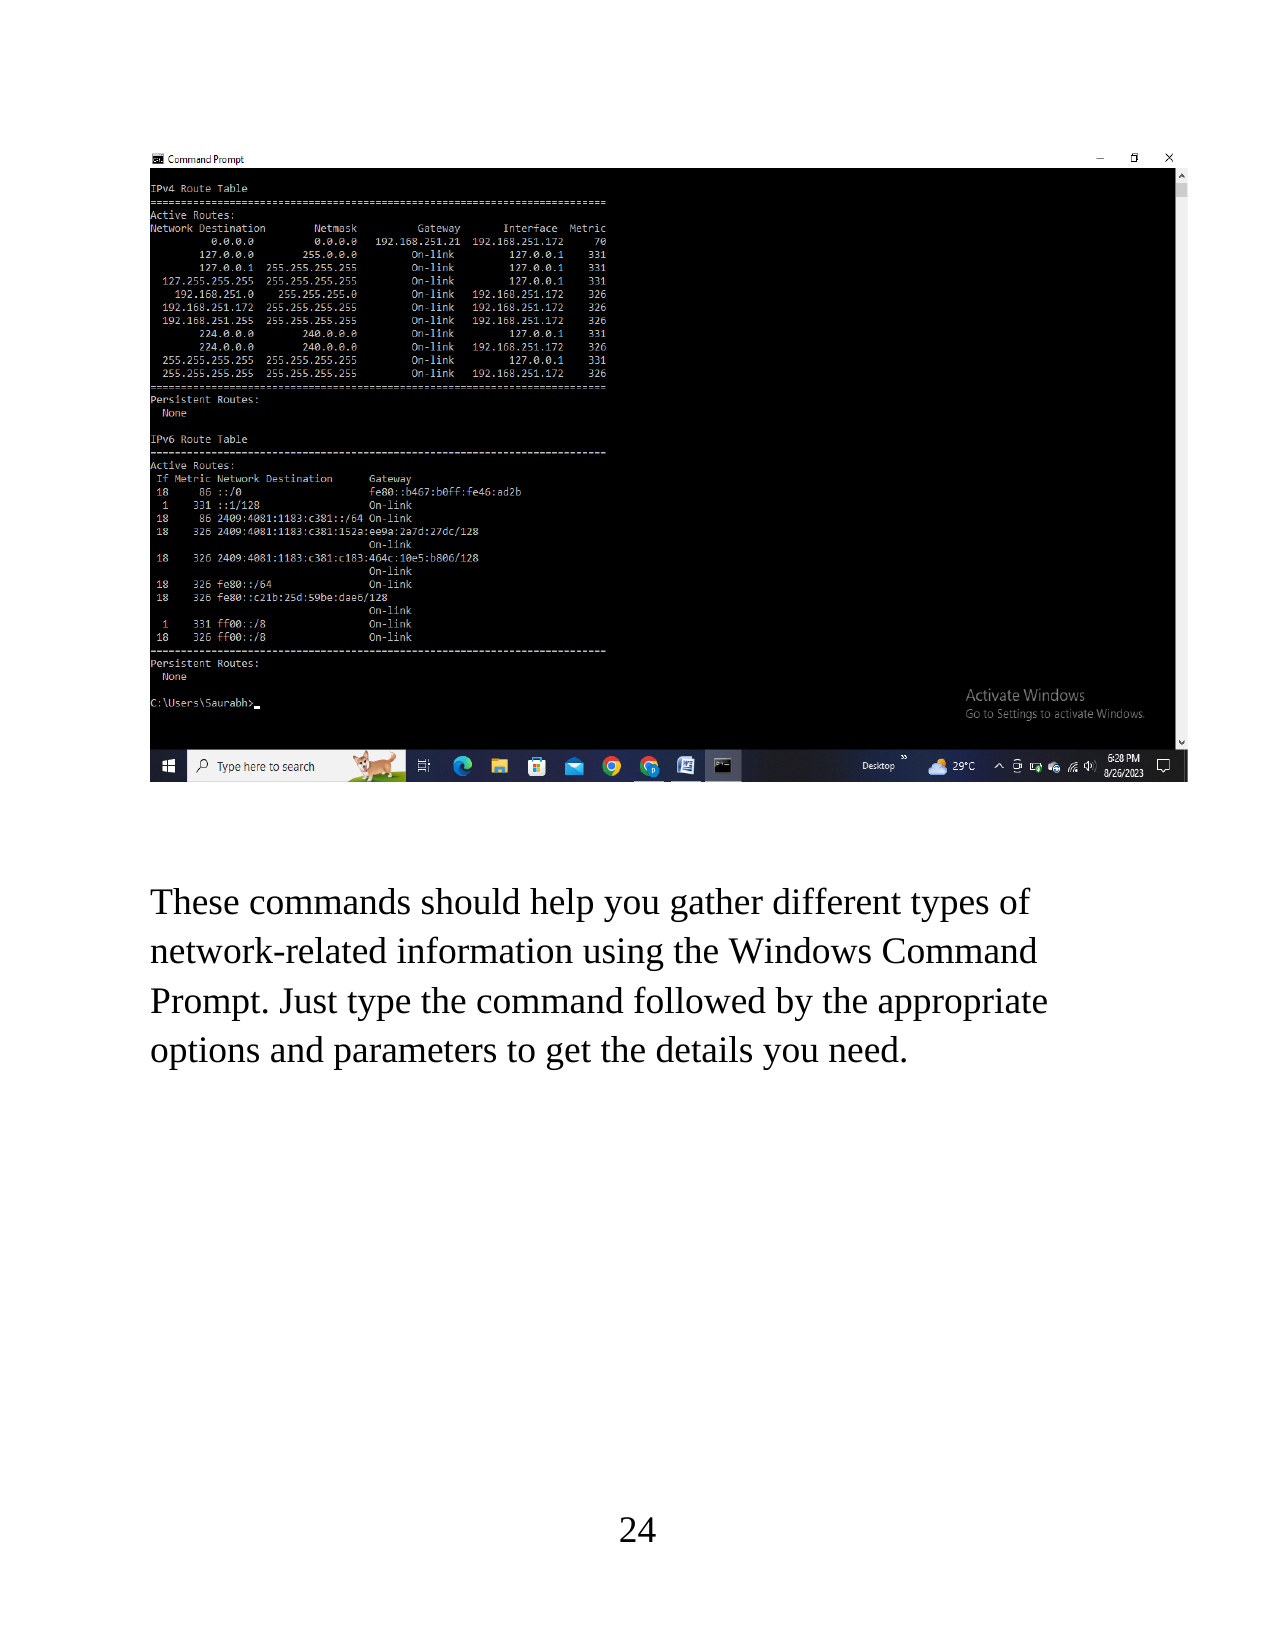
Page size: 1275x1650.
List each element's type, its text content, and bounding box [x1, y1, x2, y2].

text These commands should help you gather different types of network-related information using the Windows Command Prompt. Just type the command followed by the appropriate options and parameters to get the details you need. [150, 879, 1125, 1071]
picture [150, 150, 1188, 782]
